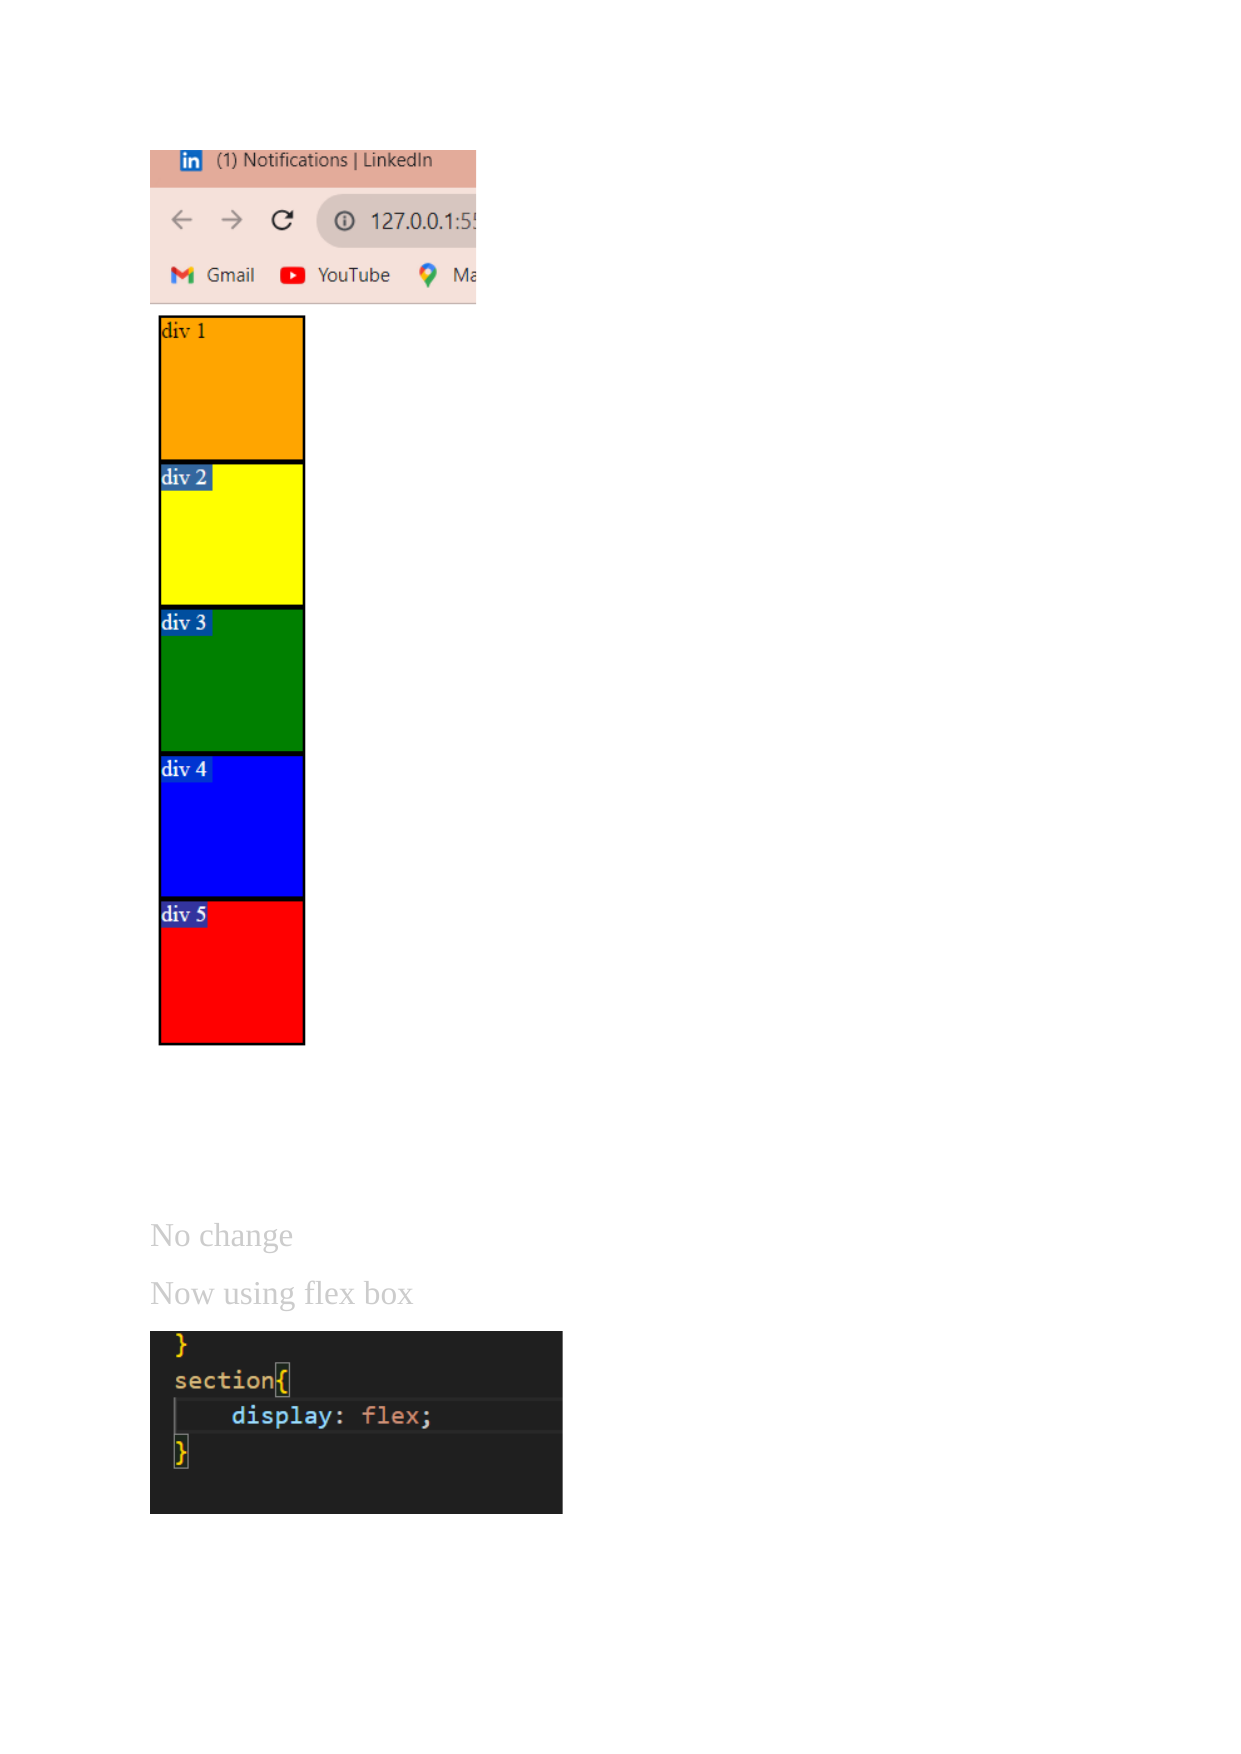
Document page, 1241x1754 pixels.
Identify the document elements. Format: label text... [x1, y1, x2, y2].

text Now using flex box [150, 1273, 1090, 1312]
picture [150, 150, 477, 1197]
text No change [150, 1215, 1090, 1253]
picture [150, 1331, 563, 1514]
